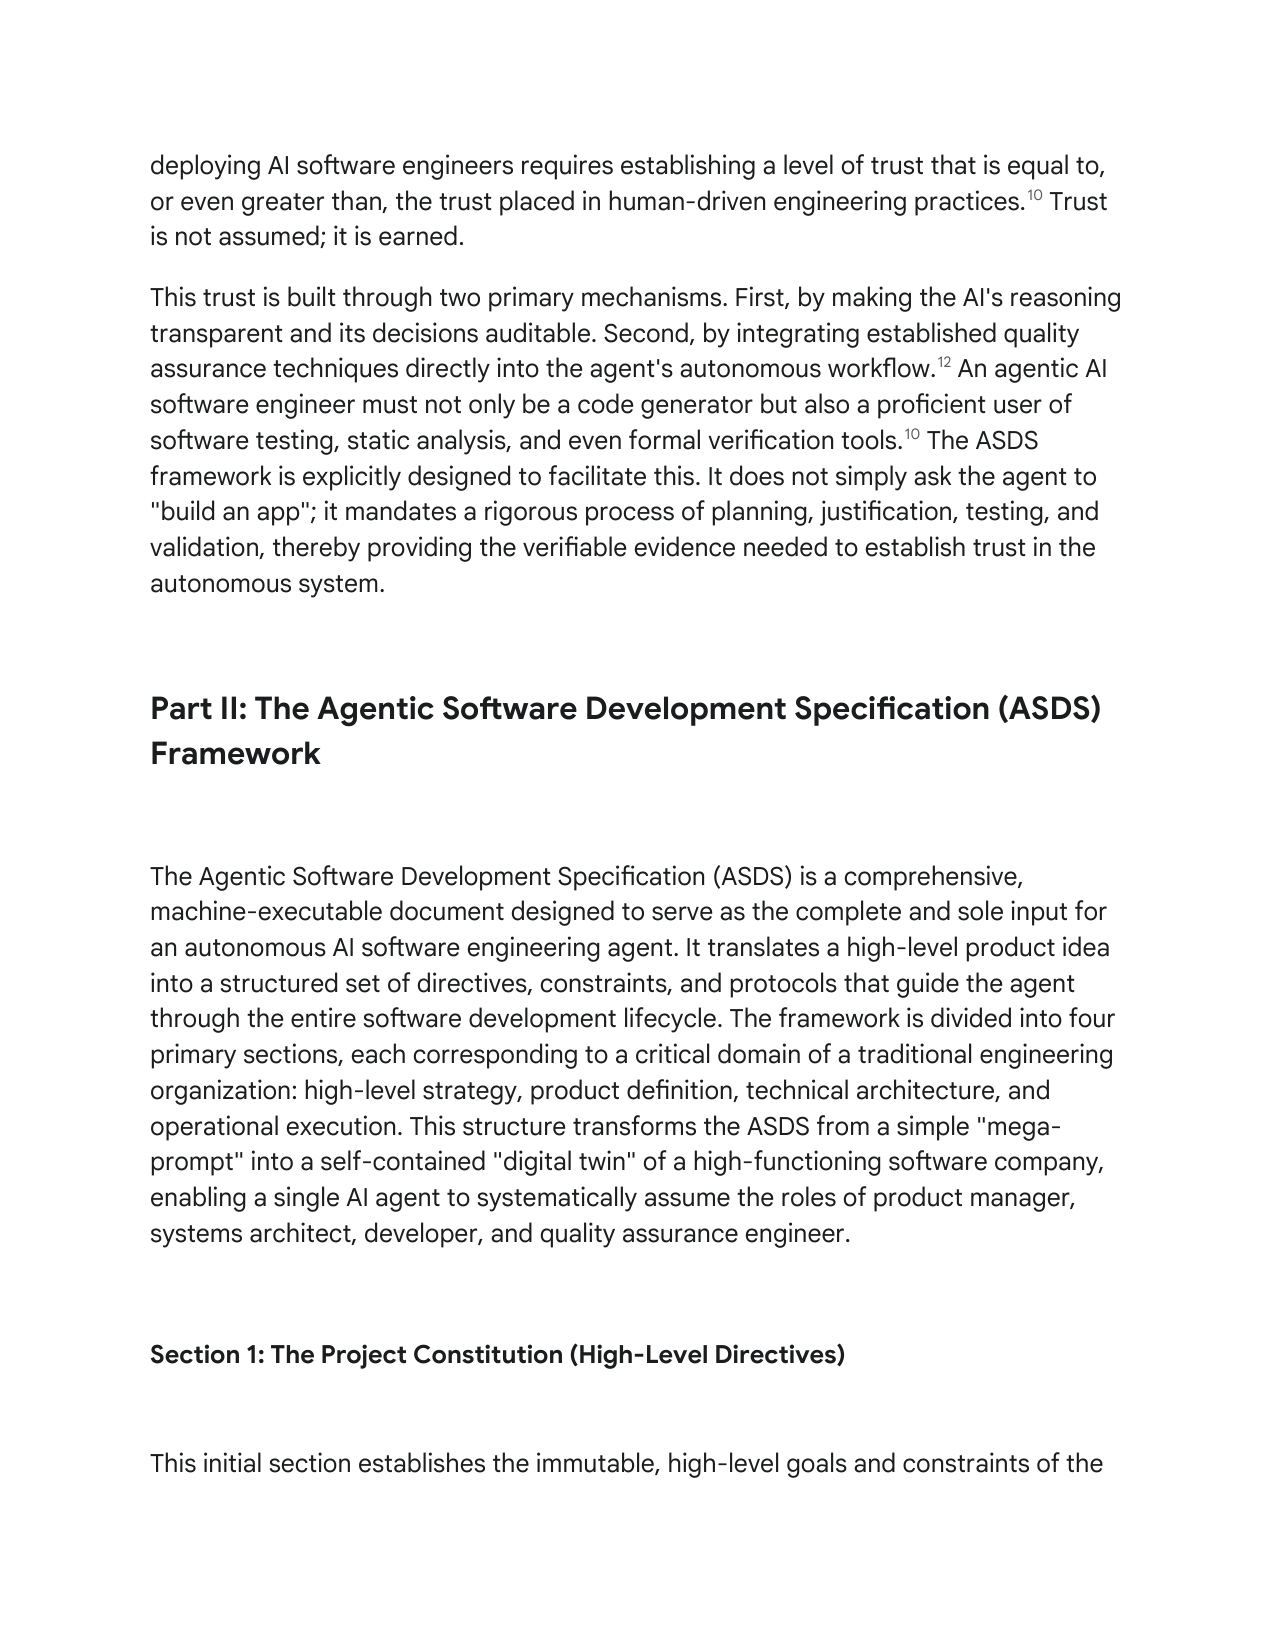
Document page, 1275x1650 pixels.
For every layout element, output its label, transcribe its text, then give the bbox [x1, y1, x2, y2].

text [150, 150, 1125, 253]
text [150, 1448, 1125, 1480]
subtitle Part II: The Agentic Software Development Specification (ASDS) Framework [150, 689, 1125, 773]
text This trust is built through two primary mechanisms. First, by making the AI's reasoning transparent and its decisions auditable. Second, by integrating established quality assurance techniques directly into the agent's autonomous workflow.12 An agentic AI software engineer must not only be a code generator but also a proficient user of software testing, static analysis, and even formal verification tools.10 The ASDS framework is explicitly designed to facilitate this. It does not simply ask the agent to "build an app"; it mandates a rigorous process of planning, justification, testing, and validation, thereby providing the verifiable evidence needed to establish trust in the autonomous system. [150, 282, 1125, 599]
subtitle Section 1: The Project Constitution (High-Level Directives) [150, 1339, 1125, 1371]
text The Agentic Software Development Specification (ASDS) is a comprehensive, machine-executable document designed to serve as the complete and sole input for an autonomous AI software engineering agent. It translates a high-level product idea into a structured set of directives, constraints, and protocols that guide the agent through the entire software development lifecycle. The framework is divided into four primary sections, each corresponding to a critical domain of a traditional engineering organization: high-level strategy, product definition, technical architecture, and operational execution. This structure transforms the ASDS from a simple "mega-prompt" into a self-contained "digital twin" of a high-functioning software company, enabling a single AI agent to systematically assume the roles of product manager, systems architect, developer, and quality assurance engineer. [150, 861, 1125, 1249]
